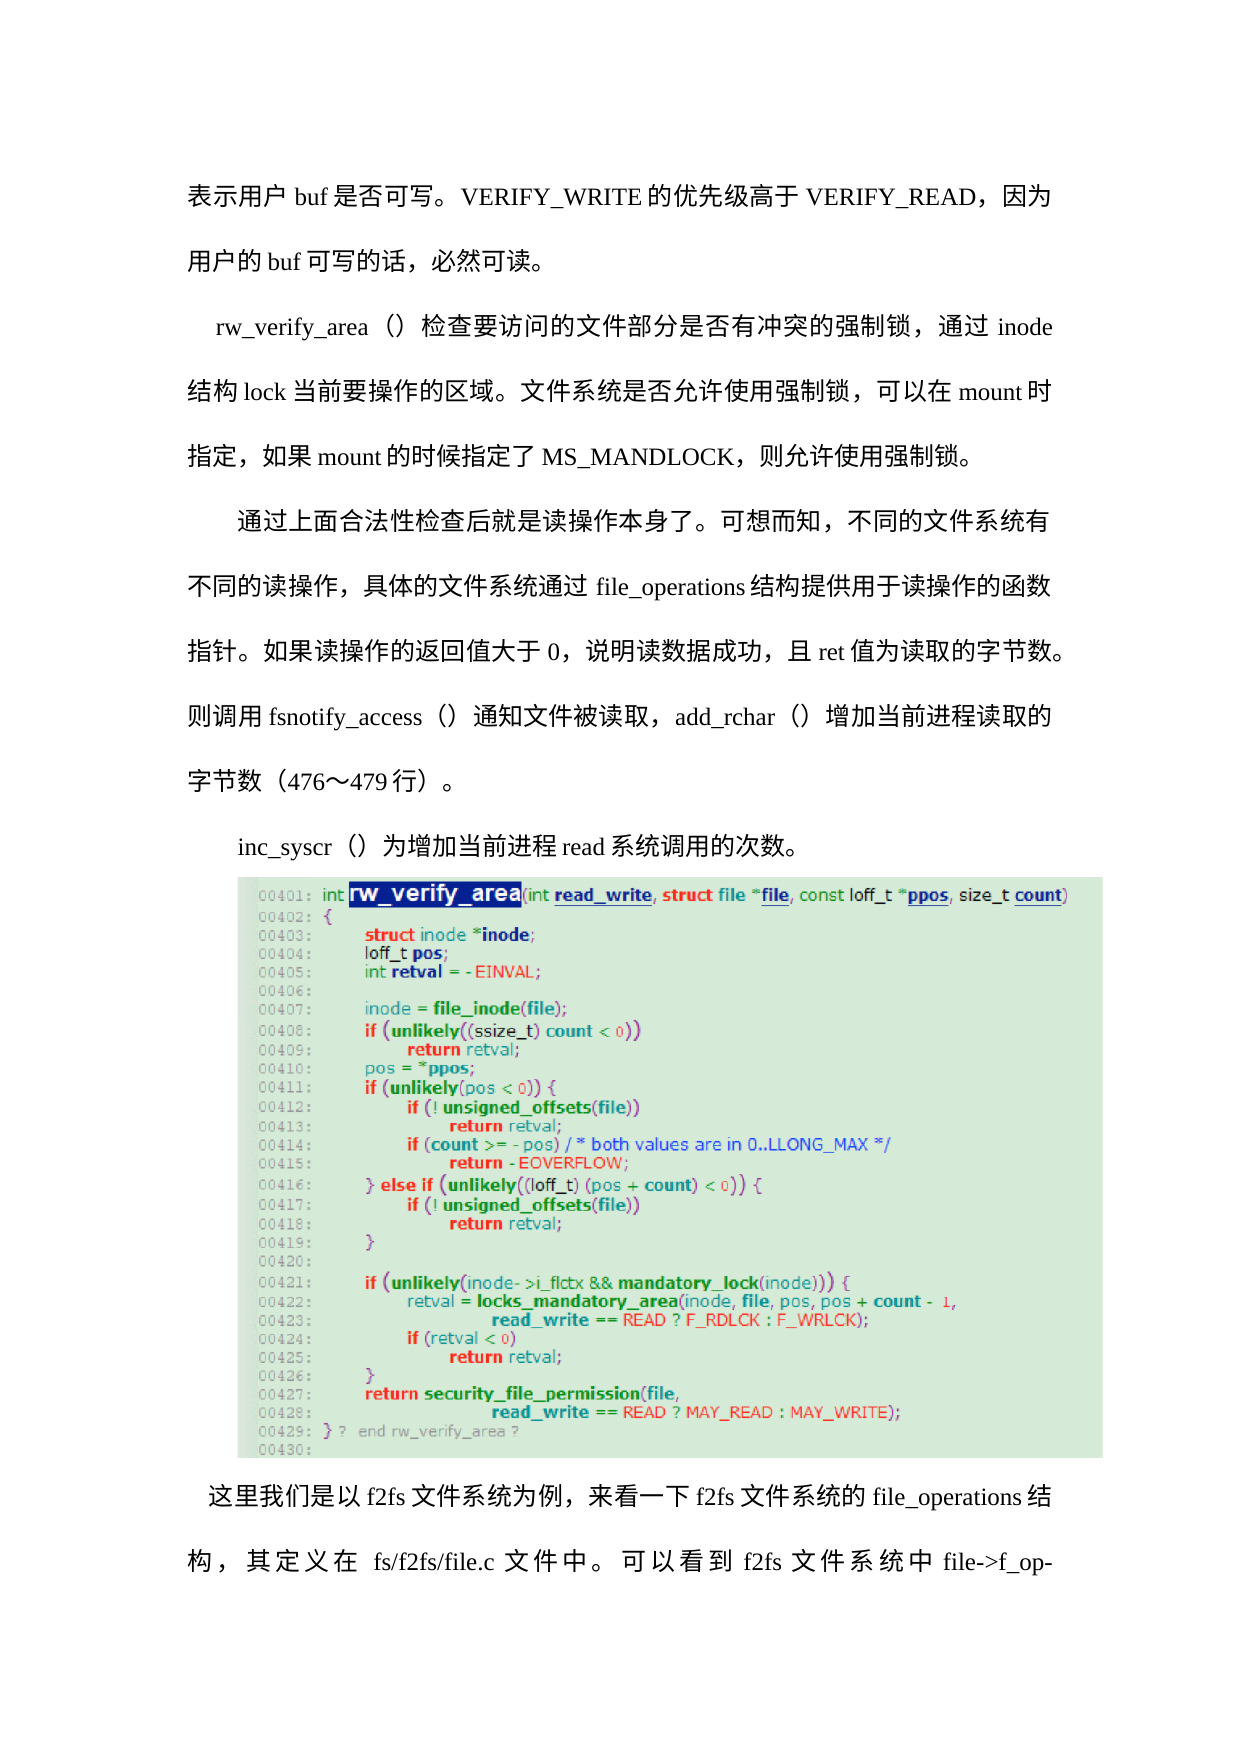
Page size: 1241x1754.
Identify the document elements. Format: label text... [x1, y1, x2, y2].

text 通过上面合法性检查后就是读操作本身了。可想而知，不同的文件系统有不同的读操作，具体的文件系统通过file_operations结构提供用于读操作的函数指针。如果读操作的返回值大于0，说明读数据成功，且ret值为读取的字节数。则调用fsnotify_access（）通知文件被读取，add_rchar（）增加当前进程读取的字节数（476～479行）。 [187, 487, 1053, 812]
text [187, 162, 1053, 292]
text rw_verify_area（）检查要访问的文件部分是否有冲突的强制锁，通过inode结构lock当前要操作的区域。文件系统是否允许使用强制锁，可以在mount时指定，如果mount的时候指定了MS_MANDLOCK，则允许使用强制锁。 [187, 292, 1053, 487]
text inc_syscr（）为增加当前进程read系统调用的次数。 [187, 812, 1053, 877]
picture [237, 877, 1103, 1458]
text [187, 1462, 1053, 1592]
